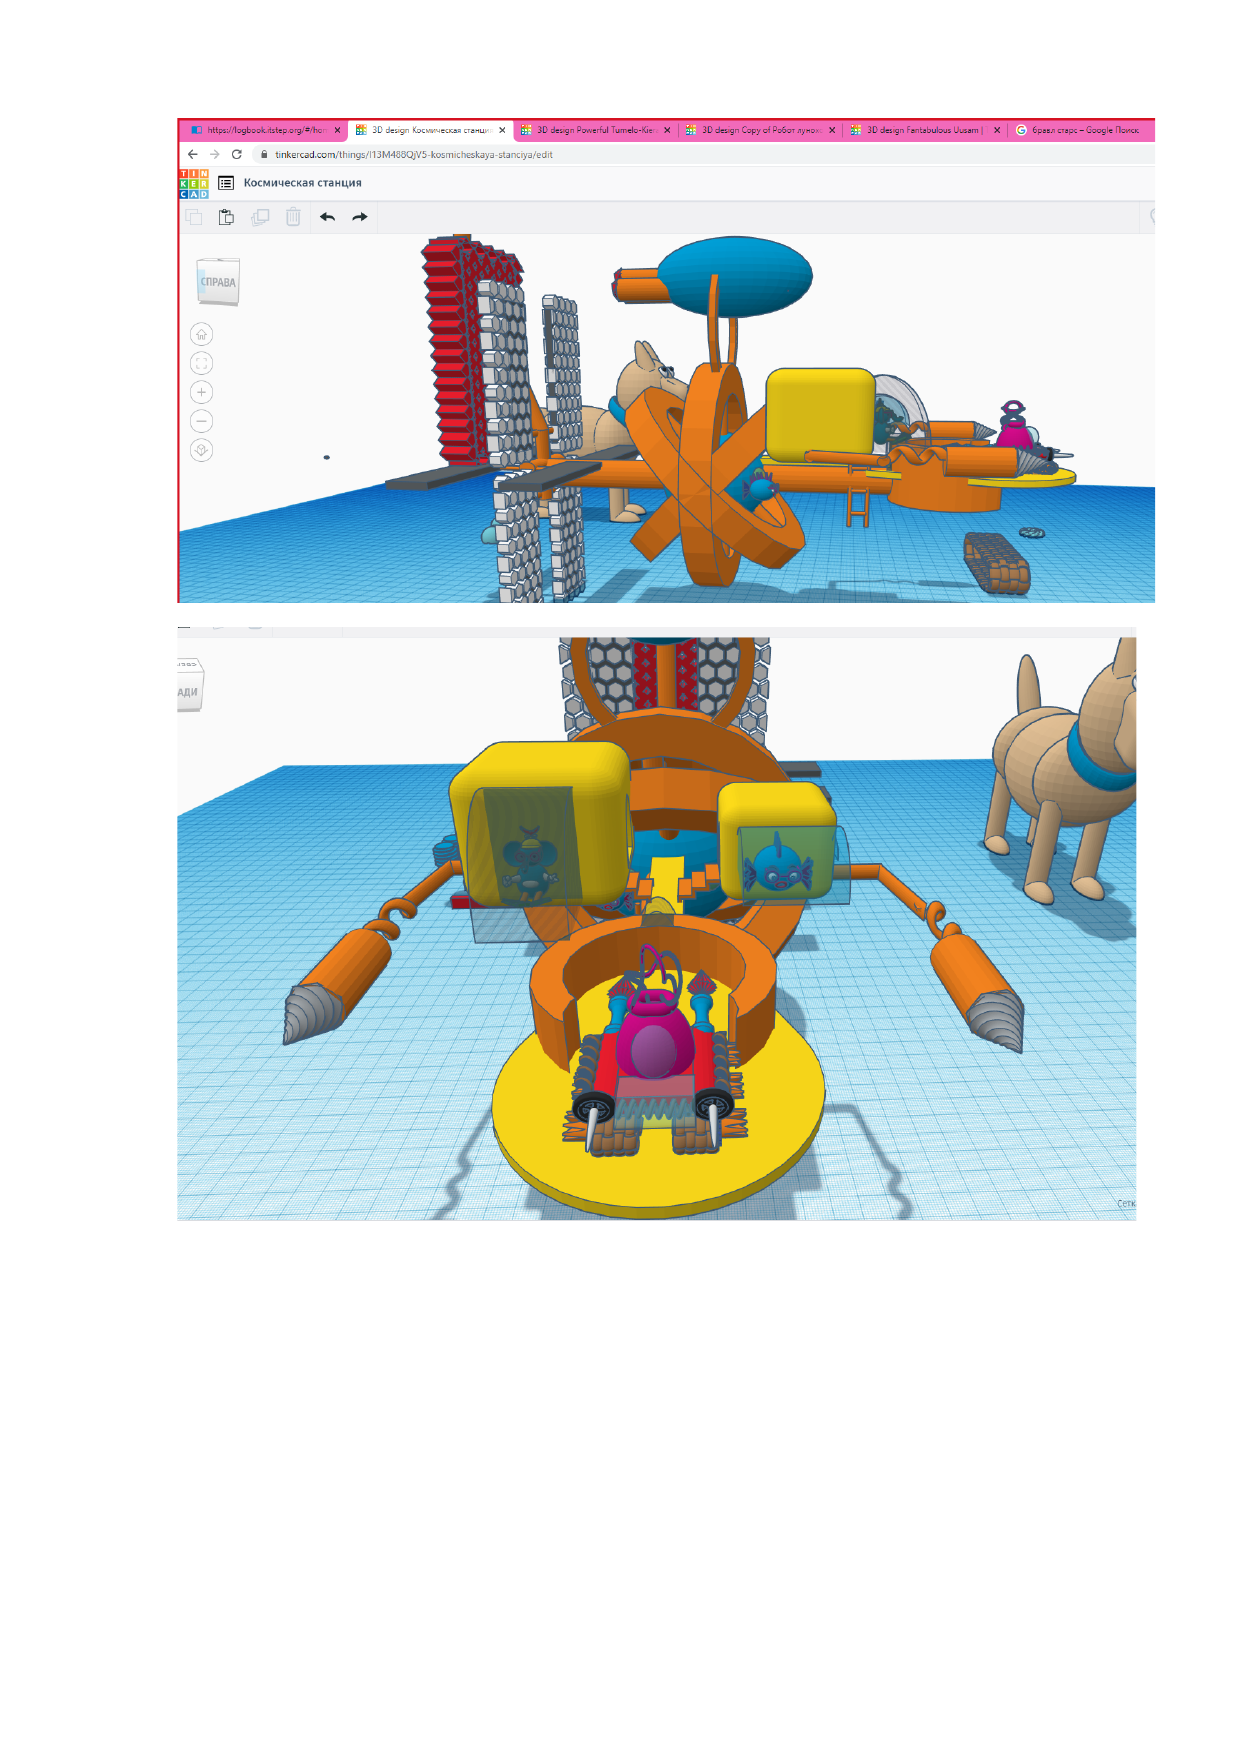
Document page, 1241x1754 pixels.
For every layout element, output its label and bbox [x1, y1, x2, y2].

picture [177, 627, 1137, 1225]
picture [177, 118, 1156, 603]
